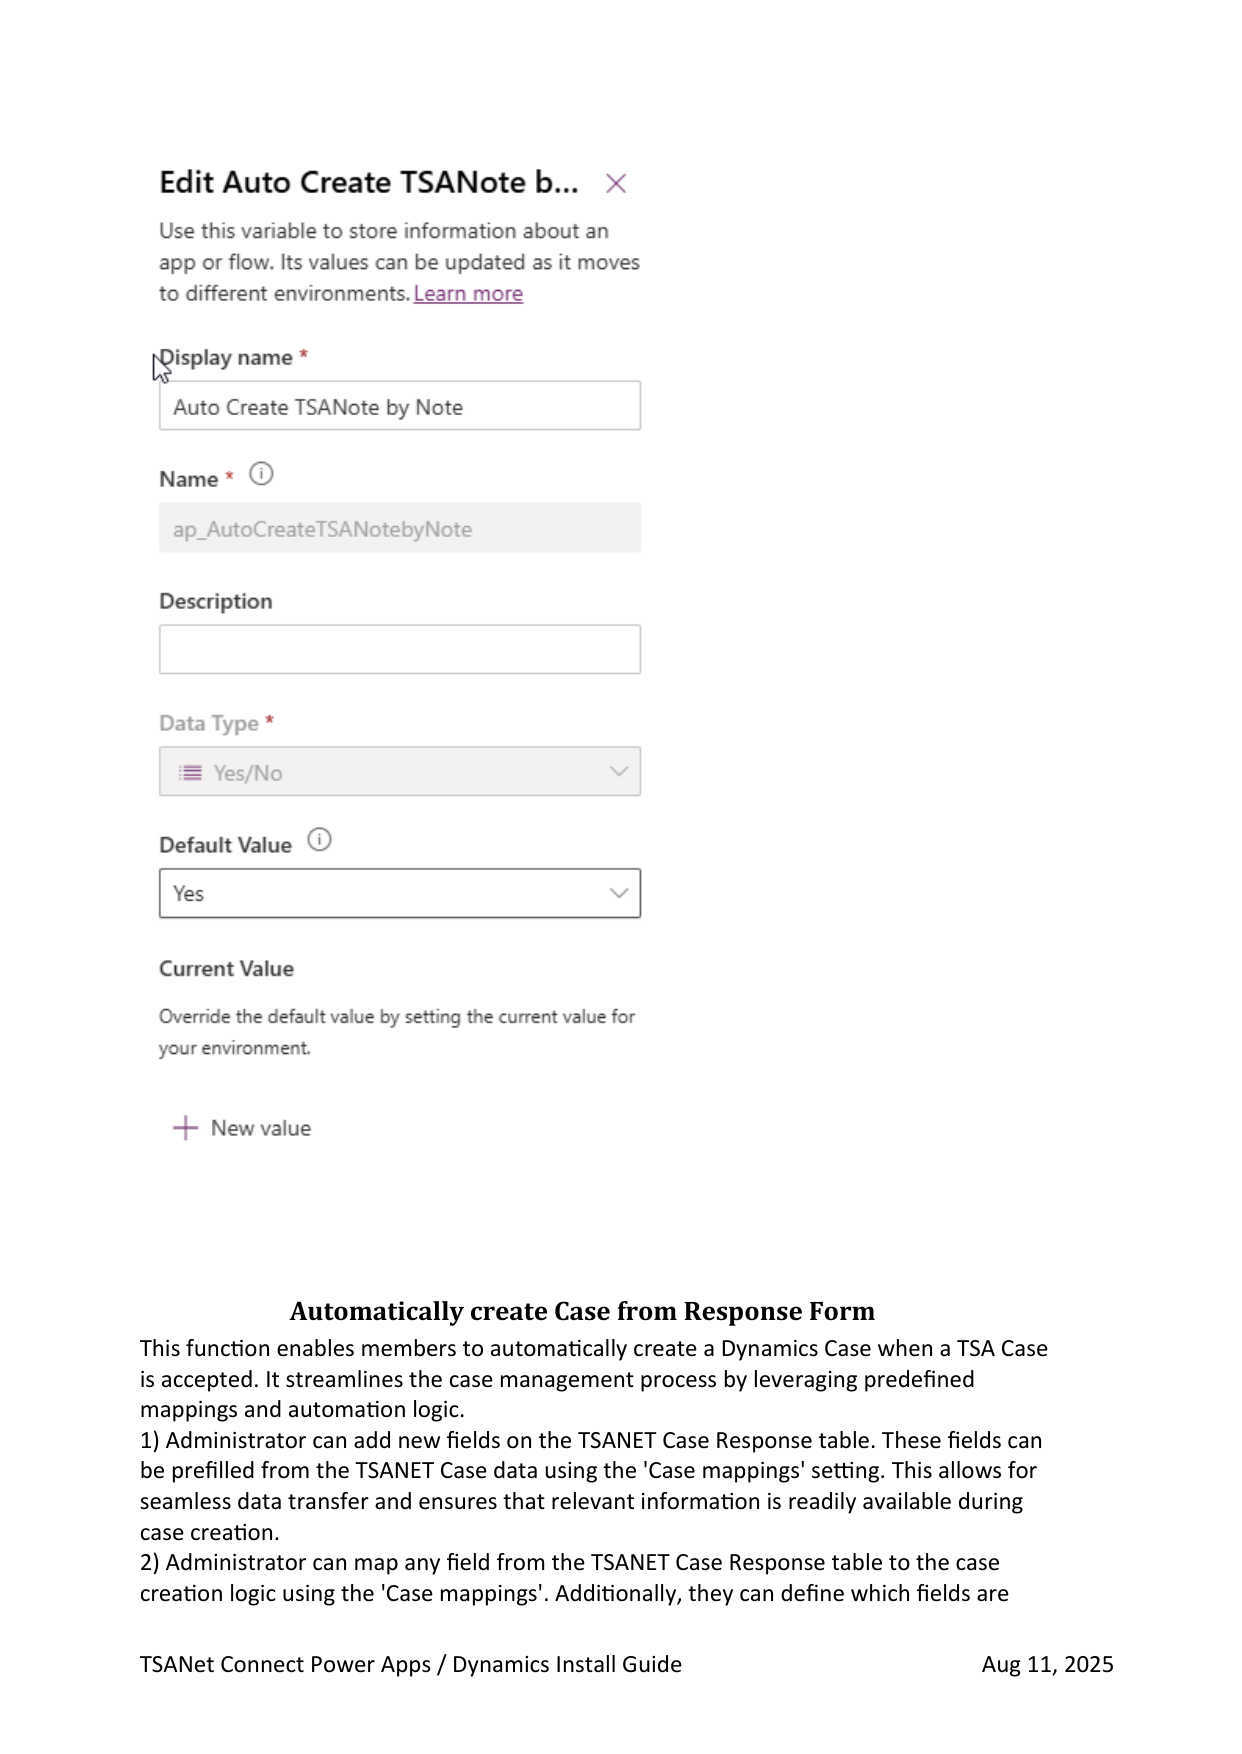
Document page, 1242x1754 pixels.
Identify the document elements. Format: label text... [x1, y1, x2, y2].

picture [139, 143, 654, 1239]
text 1) Administrator can add new fields on the TSANET Case Response table. These fields can be prefilled from the TSANET Case data using the 'Case mappings' setting. This allows for seamless data transfer and ensures that relevant information is readily available during case creation. [139, 1424, 1067, 1546]
text This function enables members to automatically create a Dynamics Case when a TSA Case is accepted. It streamlines the case management process by leveraging predefined mappings and automation logic. [139, 1332, 1067, 1424]
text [139, 1546, 1067, 1607]
subtitle Automatically create Case from Response Form [289, 1294, 1067, 1326]
